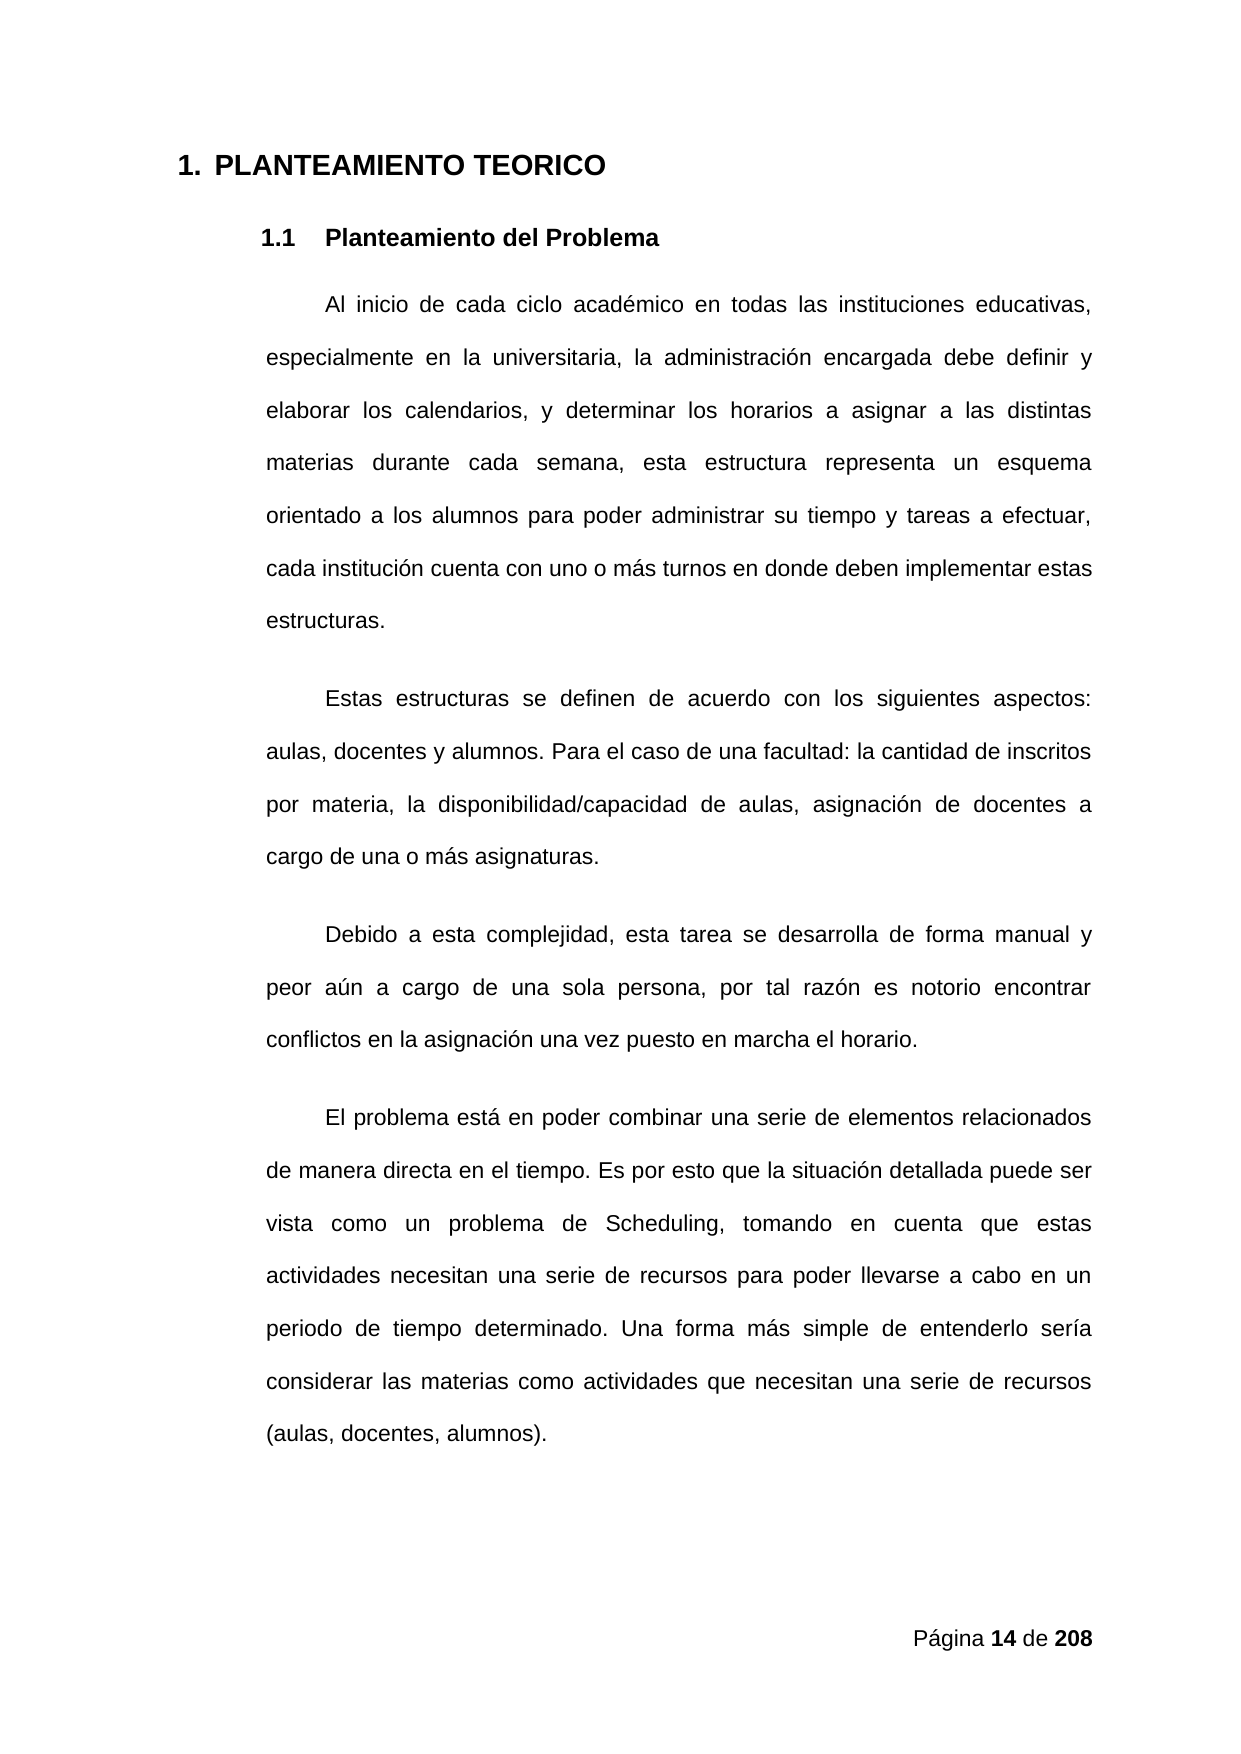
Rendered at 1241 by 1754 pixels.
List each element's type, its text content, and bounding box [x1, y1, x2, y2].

text Estas estructuras se definen de acuerdo con los siguientes aspectos: aulas, docentes y alumnos. Para el caso de una facultad: la cantidad de inscritos por materia, la disponibilidad/capacidad de aulas, asignación de docentes a cargo de una o más asignaturas. [266, 685, 1092, 869]
text PLANTEAMIENTO TEORICO [177, 148, 1092, 181]
text Al inicio de cada ciclo académico en todas las instituciones educativas, especialmente en la universitaria, la administración encargada debe definir y elaborar los calendarios, y determinar los horarios a asignar a las distintas materias durante cada semana, esta estructura representa un esquema orientado a los alumnos para poder administrar su tiempo y tareas a efectuar, cada institución cuenta con uno o más turnos en donde deben implementar estas estructuras. [266, 291, 1092, 634]
text El problema está en poder combinar una serie de elementos relacionados de manera directa en el tiempo. Es por esto que la situación detallada puede ser vista como un problema de Scheduling, tomando en cuenta que estas actividades necesitan una serie de recursos para poder llevarse a cabo en un periodo de tiempo determinado. Una forma más simple de entenderlo sería considerar las materias como actividades que necesitan una serie de recursos (aulas, docentes, alumnos). [266, 1104, 1092, 1447]
text Planteamiento del Problema [266, 223, 1092, 252]
text Debido a esta complejidad, esta tarea se desarrolla de forma manual y peor aún a cargo de una sola persona, por tal razón es notorio encontrar conflictos en la asignación una vez puesto en marcha el horario. [266, 921, 1092, 1053]
